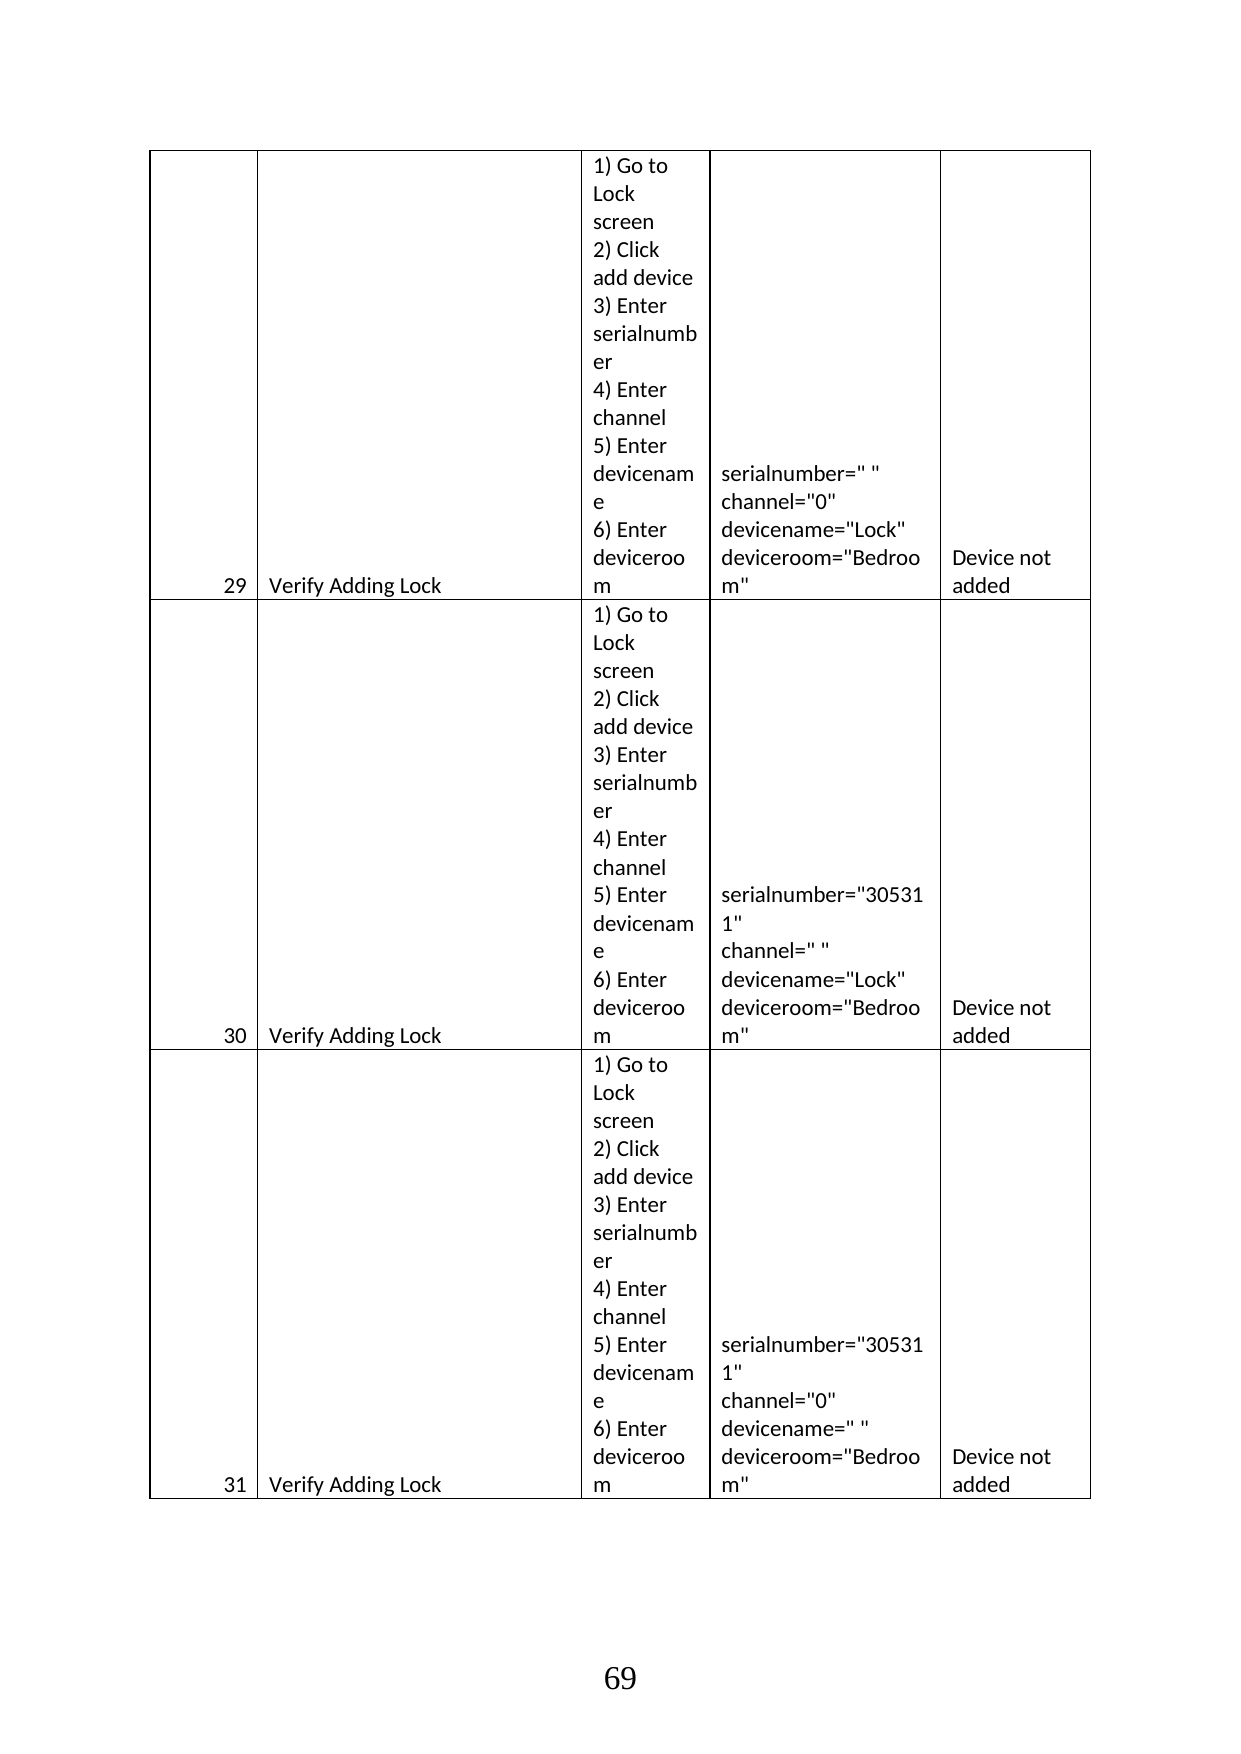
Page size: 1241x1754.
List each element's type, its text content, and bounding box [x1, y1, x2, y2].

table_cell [582, 1050, 709, 1498]
table_cell serialnumber=" " channel="0" devicename="Lock" deviceroom="Bedroom" [711, 151, 940, 599]
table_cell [582, 151, 709, 599]
table_cell Device not added [941, 600, 1090, 1049]
table_cell Verify Adding Lock [258, 600, 581, 1049]
table_cell 31 [151, 1050, 257, 1498]
table_cell Verify Adding Lock [258, 1050, 581, 1498]
table_cell serialnumber="305311" channel="0" devicename=" " deviceroom="Bedroom" [711, 1050, 940, 1498]
table_cell 29 [151, 151, 257, 599]
table_cell 1) Go to Lock screen 2) Click add device 3) Enter serialnumber 4) Enter channel 5) Enter devicename 6) Enter deviceroom [582, 600, 709, 1049]
table_cell Device not added [941, 151, 1090, 599]
table_cell Device not added [941, 1050, 1090, 1498]
table_cell Verify Adding Lock [258, 151, 581, 599]
table_cell 30 [151, 600, 257, 1049]
table_cell serialnumber="305311" channel=" " devicename="Lock" deviceroom="Bedroom" [711, 600, 940, 1049]
